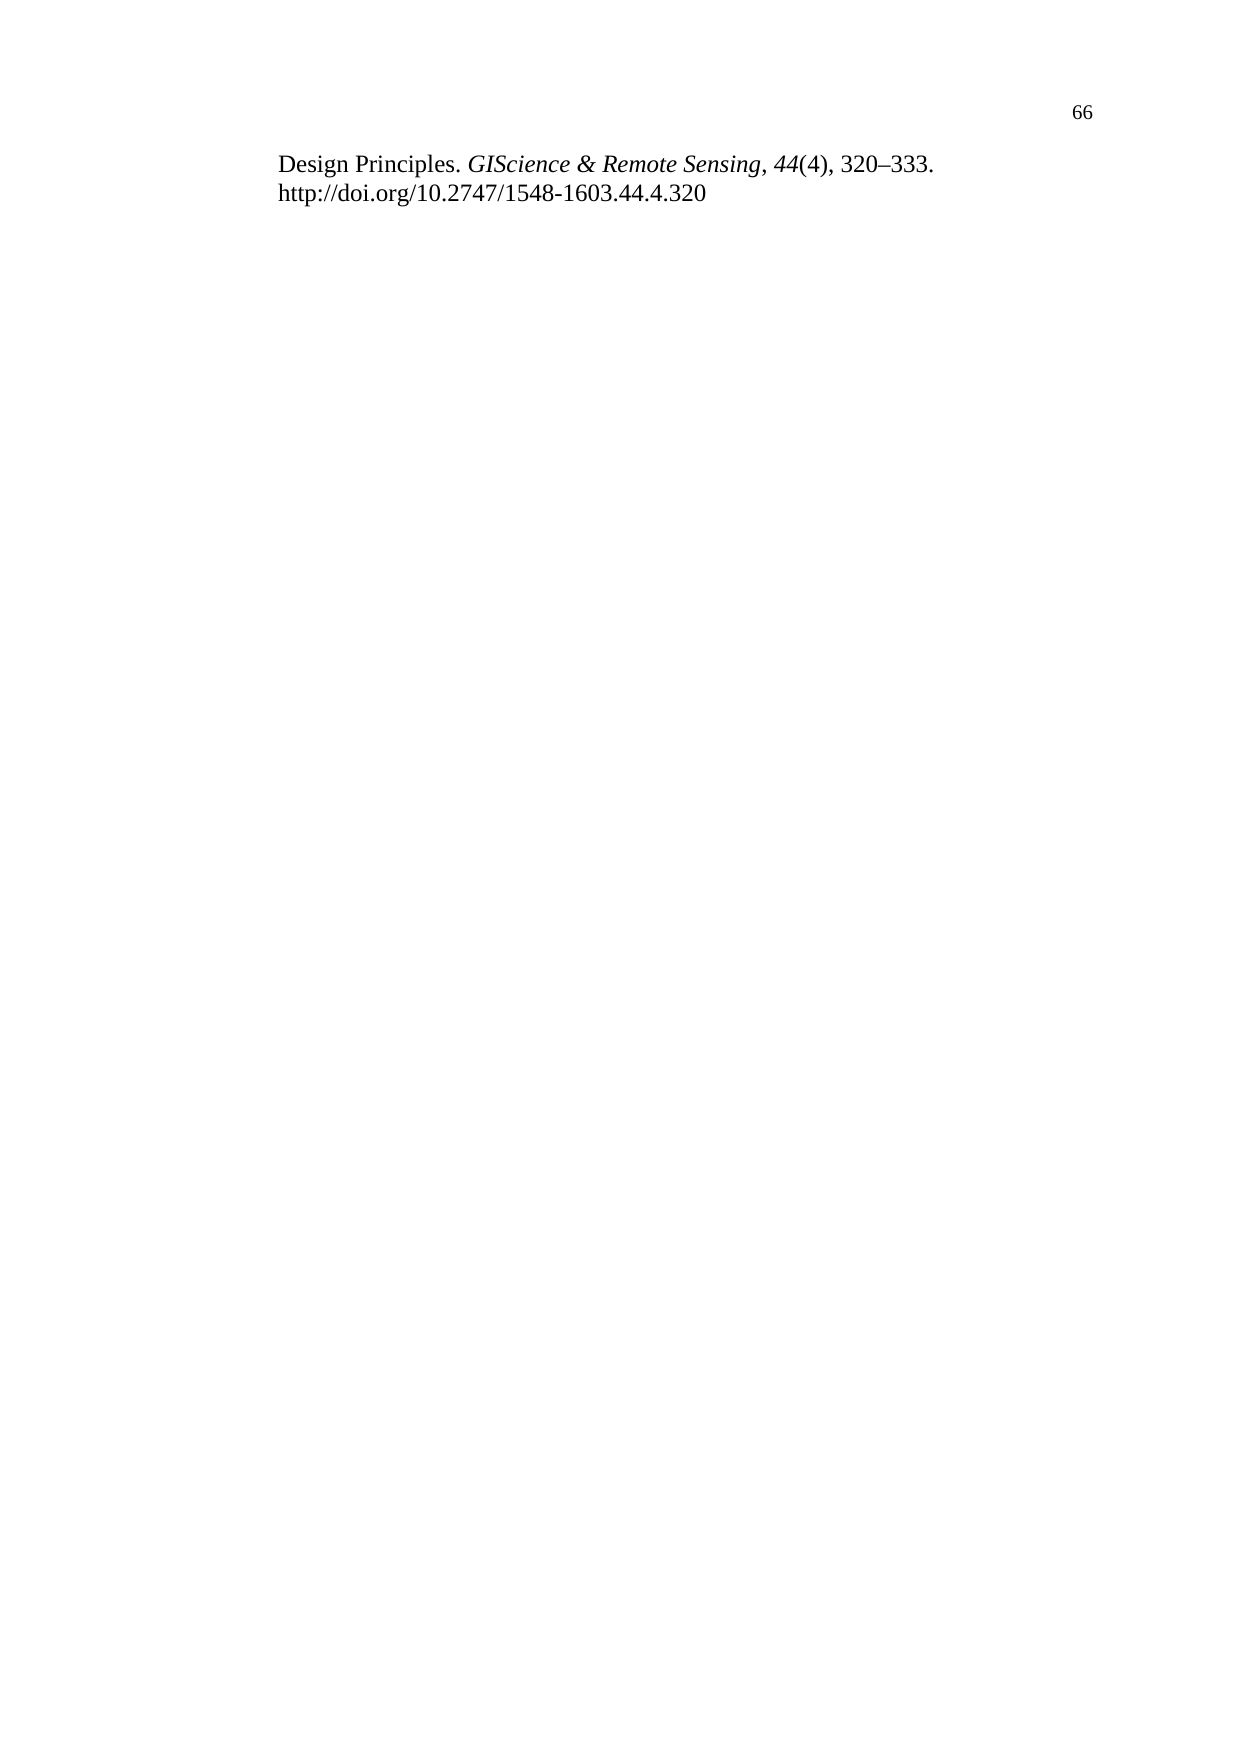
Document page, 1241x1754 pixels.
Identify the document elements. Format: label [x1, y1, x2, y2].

text [236, 149, 1092, 207]
